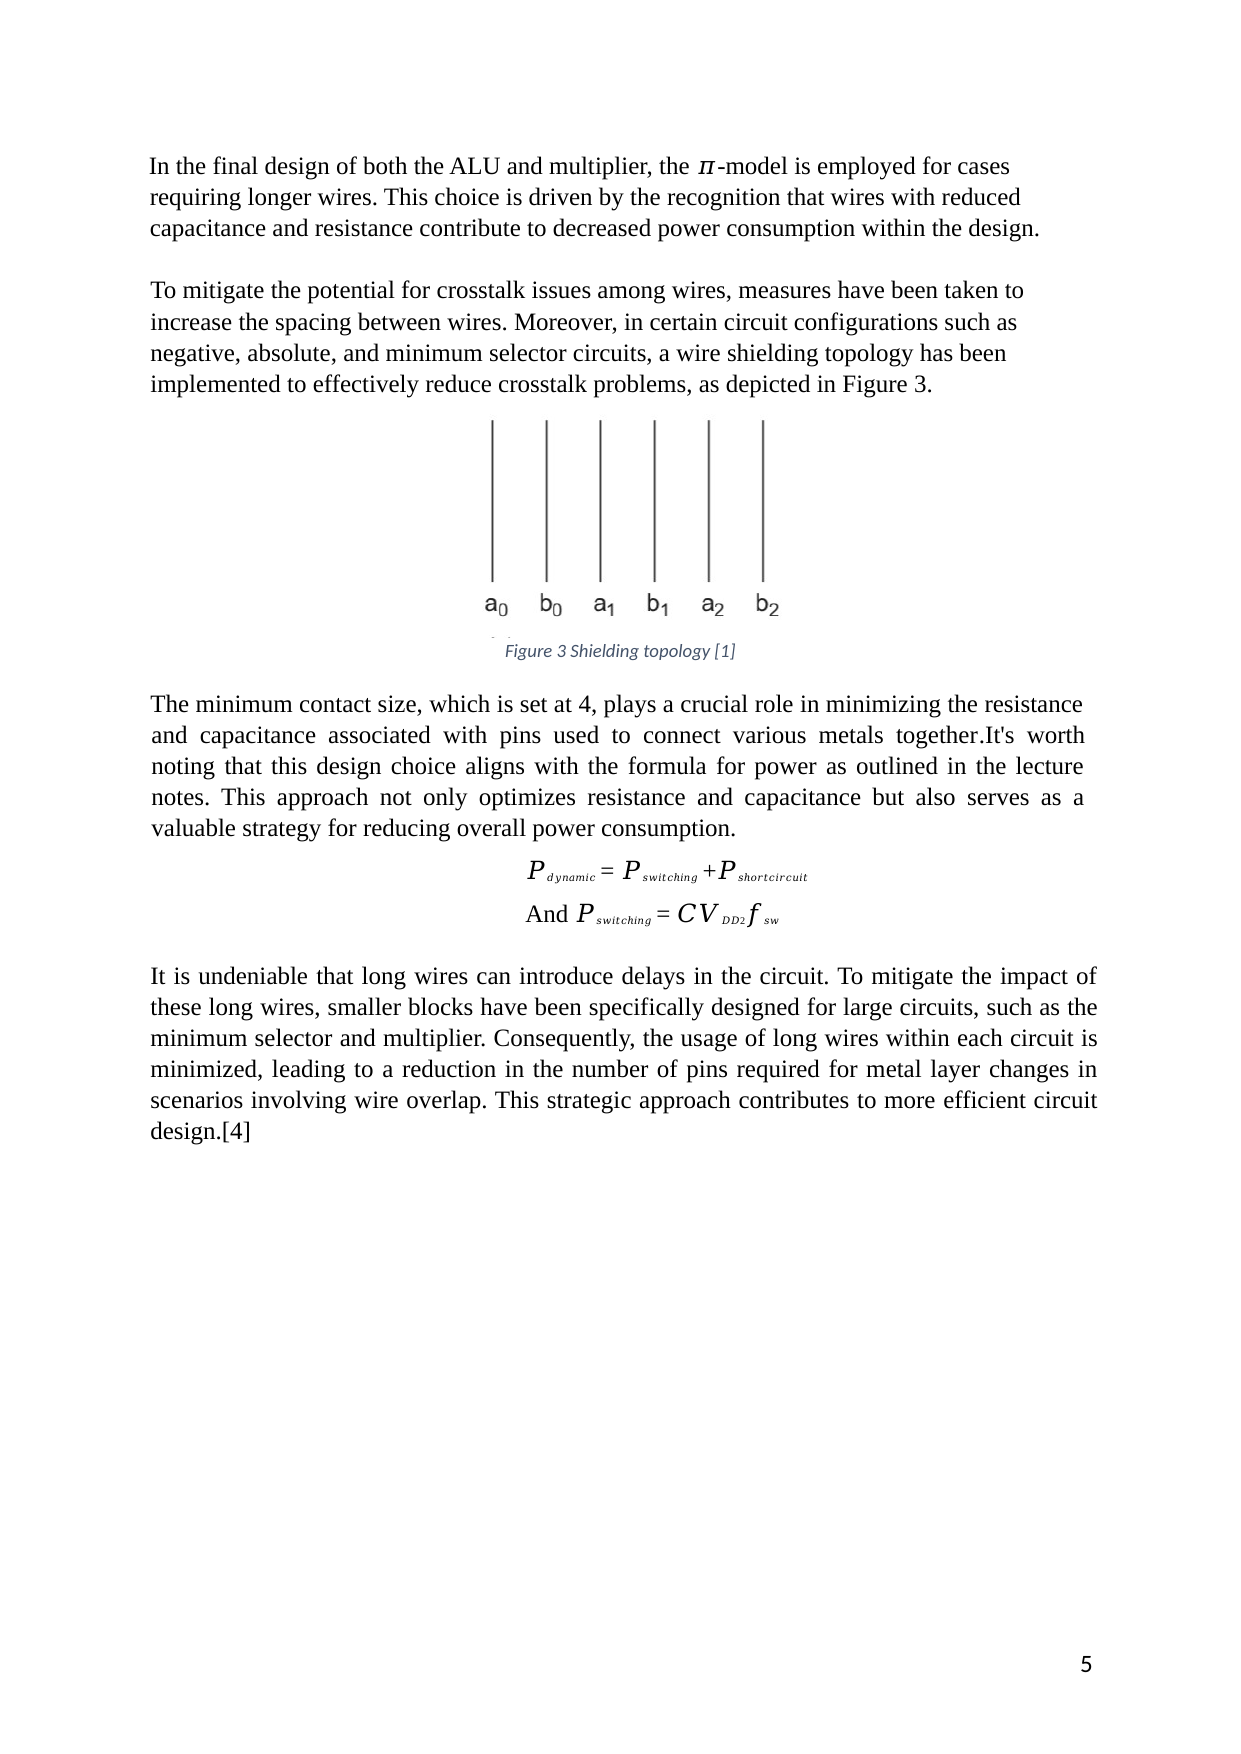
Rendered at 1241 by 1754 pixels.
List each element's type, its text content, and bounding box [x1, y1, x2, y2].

text And 𝑃𝑠𝑤𝑖𝑡𝑐ℎ𝑖𝑛𝑔 = 𝐶𝑉𝐷𝐷2𝑓𝑠𝑤 [451, 898, 1089, 928]
picture [445, 399, 802, 638]
text It is undeniable that long wires can introduce delays in the circuit. To mitigate the impact of these long wires, smaller blocks have been specifically designed for large circuits, such as the minimum selector and multiplier. Consequently, the usage of long wires within each circuit is minimized, leading to a reduction in the number of pins required for metal layer changes in scenarios involving wire overlap. This strategic approach contributes to more efficient circuit design.[4] [150, 961, 1099, 1145]
text Figure 3 Shielding topology [1] [150, 640, 1090, 663]
text To mitigate the potential for crosstalk issues among wires, measures have been taken to increase the spacing between wires. Moreover, in certain circuit configurations such as negative, absolute, and minimum selector circuits, a wire shielding topology has been implemented to effectively reduce crosstalk problems, as depicted in Figure 3. [150, 276, 1099, 397]
text 𝑃𝑑𝑦𝑛𝑎𝑚𝑖𝑐 = 𝑃𝑠𝑤𝑖𝑡𝑐ℎ𝑖𝑛𝑔 +𝑃𝑠ℎ𝑜𝑟𝑡𝑐𝑖𝑟𝑐𝑢𝑖𝑡 [451, 855, 1085, 885]
text The minimum contact size, which is set at 4, plays a crucial role in minimizing the resistance and capacitance associated with pins used to connect various metals together.It's worth noting that this design choice aligns with the formula for power as outlined in the lecture notes. This approach not only optimizes resistance and capacitance but also serves as a valuable strategy for reducing overall power consumption. [150, 689, 1085, 842]
text In the final design of both the ALU and multiplier, the 𝜋-model is employed for cases requiring longer wires. This choice is driven by the recognition that wires with reduced capacitance and resistance contribute to decreased power consumption within the design. [148, 150, 1099, 242]
